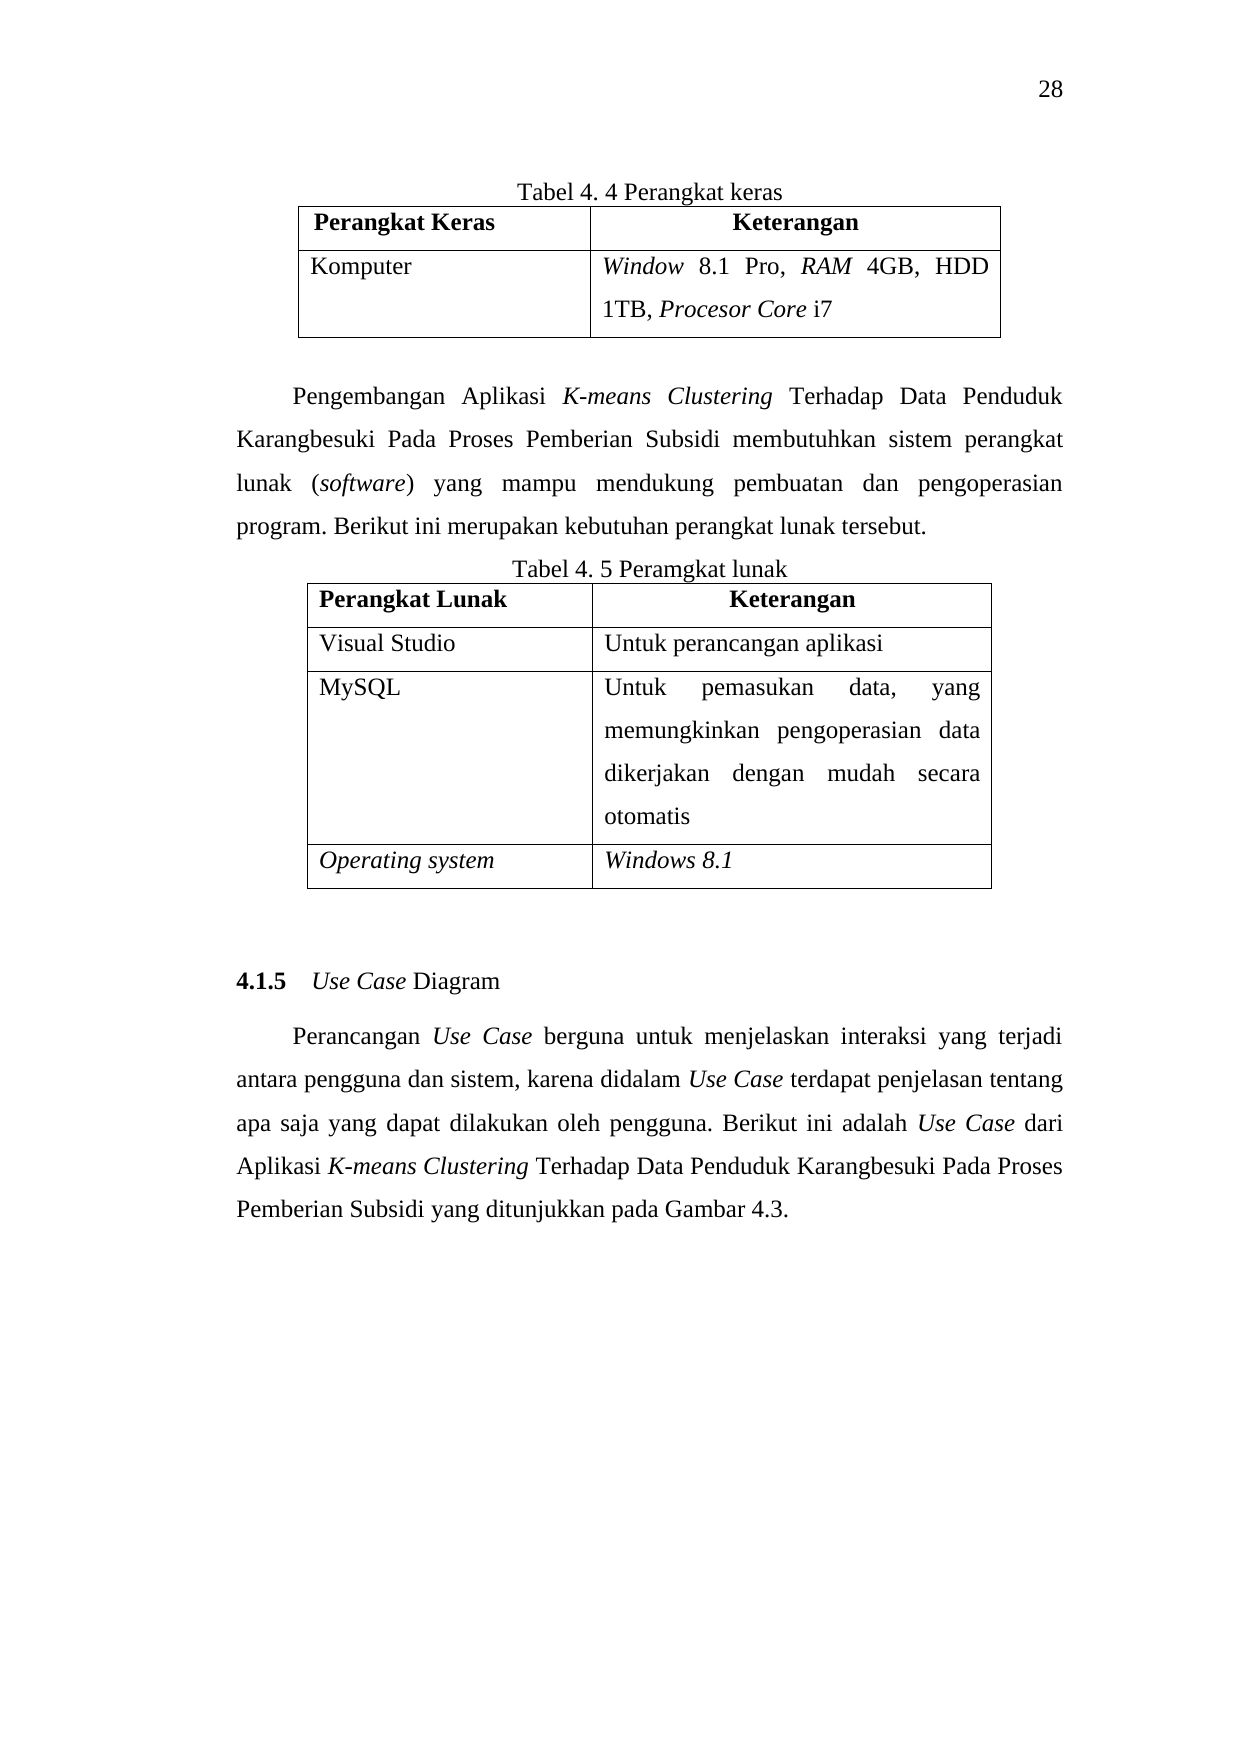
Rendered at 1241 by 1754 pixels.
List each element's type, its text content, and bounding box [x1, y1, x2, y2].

text Pengembangan Aplikasi K-means Clustering Terhadap Data Penduduk Karangbesuki Pada Proses Pemberian Subsidi membutuhkan sistem perangkat lunak (software) yang mampu mendukung pembuatan dan pengoperasian program. Berikut ini merupakan kebutuhan perangkat lunak tersebut. [236, 381, 1063, 539]
table_cell Untuk perancangan aplikasi [593, 628, 991, 671]
table_cell Operating system [308, 845, 592, 888]
table_header Perangkat Keras [299, 207, 590, 250]
table_cell MySQL [308, 672, 592, 844]
table_cell Visual Studio [308, 628, 592, 671]
table_cell Windows 8.1 [593, 845, 991, 888]
text Tabel 4. 5 Peramgkat lunak [236, 554, 1063, 583]
list Perancangan Use Case berguna untuk menjelaskan interaksi yang terjadi antara pengguna dan sistem, karena didalam Use Case terdapat penjelasan tentang apa saja yang dapat dilakukan oleh pengguna. Berikut ini adalah Use Case dari Aplikasi K-means Clustering Terhadap Data Penduduk Karangbesuki Pada Proses Pemberian Subsidi yang ditunjukkan pada Gambar 4.3. [236, 1021, 1063, 1223]
table_header Perangkat Lunak [308, 584, 592, 627]
table_cell Untuk pemasukan data, yang memungkinkan pengoperasian data dikerjakan dengan mudah secara otomatis [593, 672, 991, 844]
table_header Keterangan [593, 584, 991, 627]
table_cell Komputer [299, 251, 590, 337]
subtitle Use Case Diagram [236, 966, 1063, 994]
text Tabel 4. 4 Perangkat keras [236, 177, 1063, 206]
table_cell Window 8.1 Pro, RAM 4GB, HDD 1TB, Procesor Core i7 [591, 251, 1000, 337]
table_header Keterangan [591, 207, 1000, 250]
